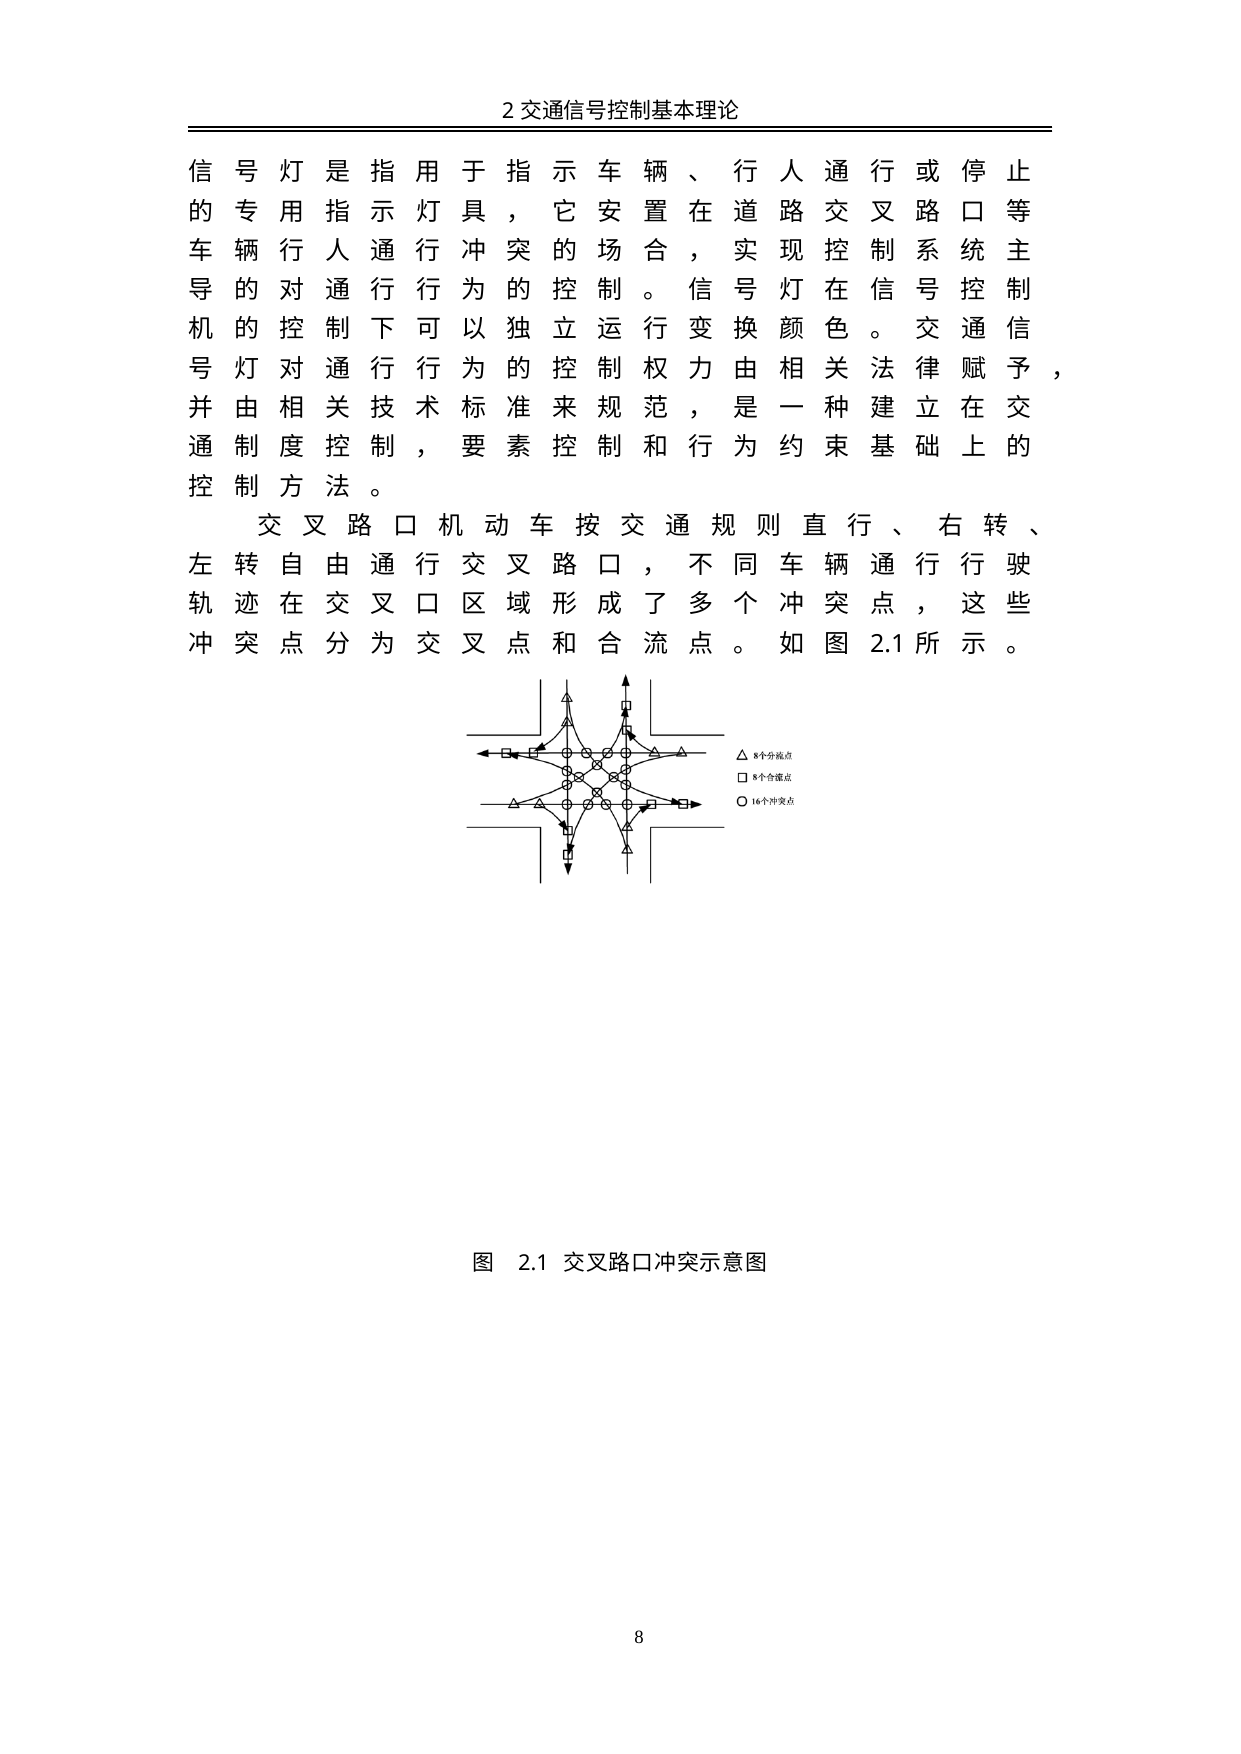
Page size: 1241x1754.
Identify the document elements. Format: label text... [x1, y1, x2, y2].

picture [427, 663, 807, 894]
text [189, 150, 1052, 504]
text 交叉路口机动车按交通规则直行、右转、左转自由通行交叉路口，不同车辆通行行驶轨迹在交叉口区域形成了多个冲突点，这些冲突点分为交叉点和合流点。如图2.1所示。 [189, 504, 1052, 661]
text 图 2.1 交叉路口冲突示意图 [189, 1241, 1052, 1280]
